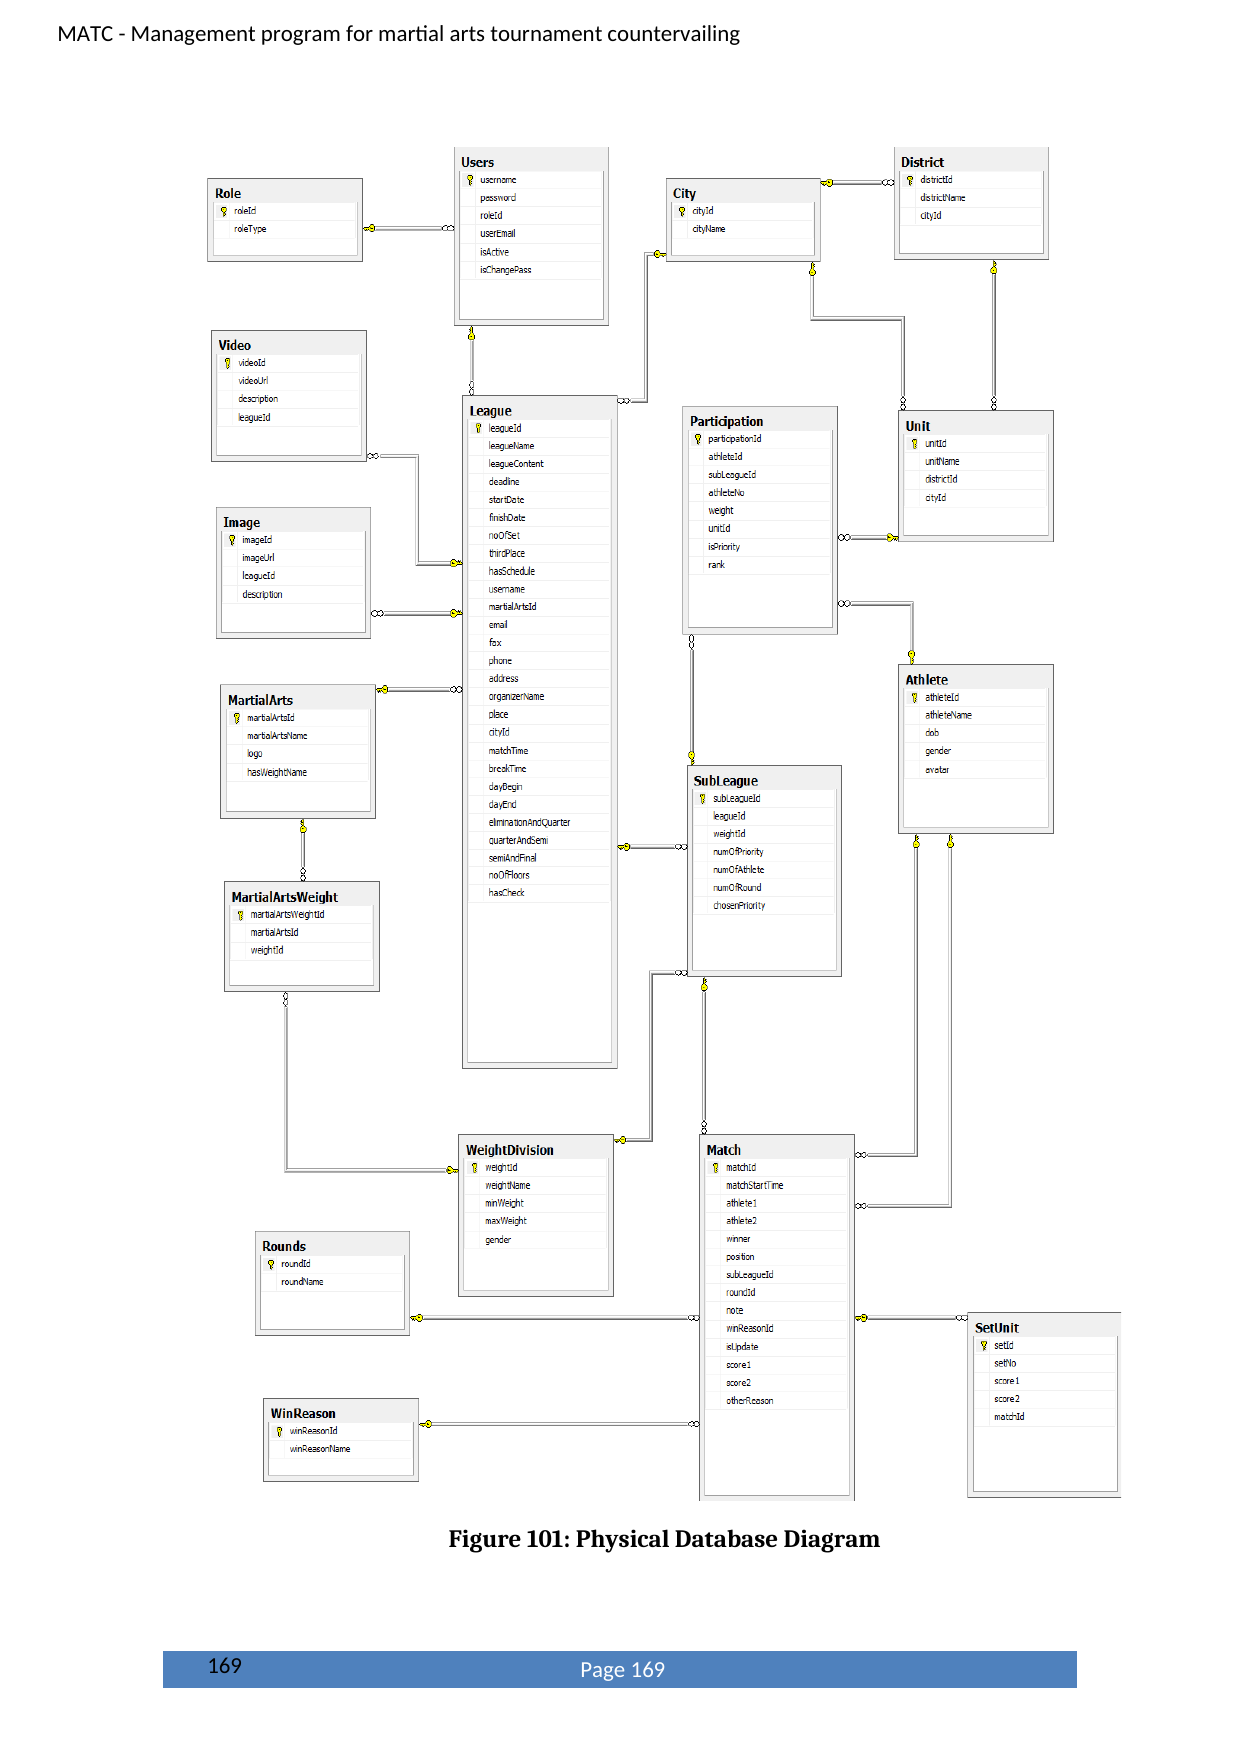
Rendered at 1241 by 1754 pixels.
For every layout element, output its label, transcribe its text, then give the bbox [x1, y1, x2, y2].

picture [207, 147, 1122, 1501]
text Figure 101: Physical Database Diagram [207, 1525, 1122, 1554]
